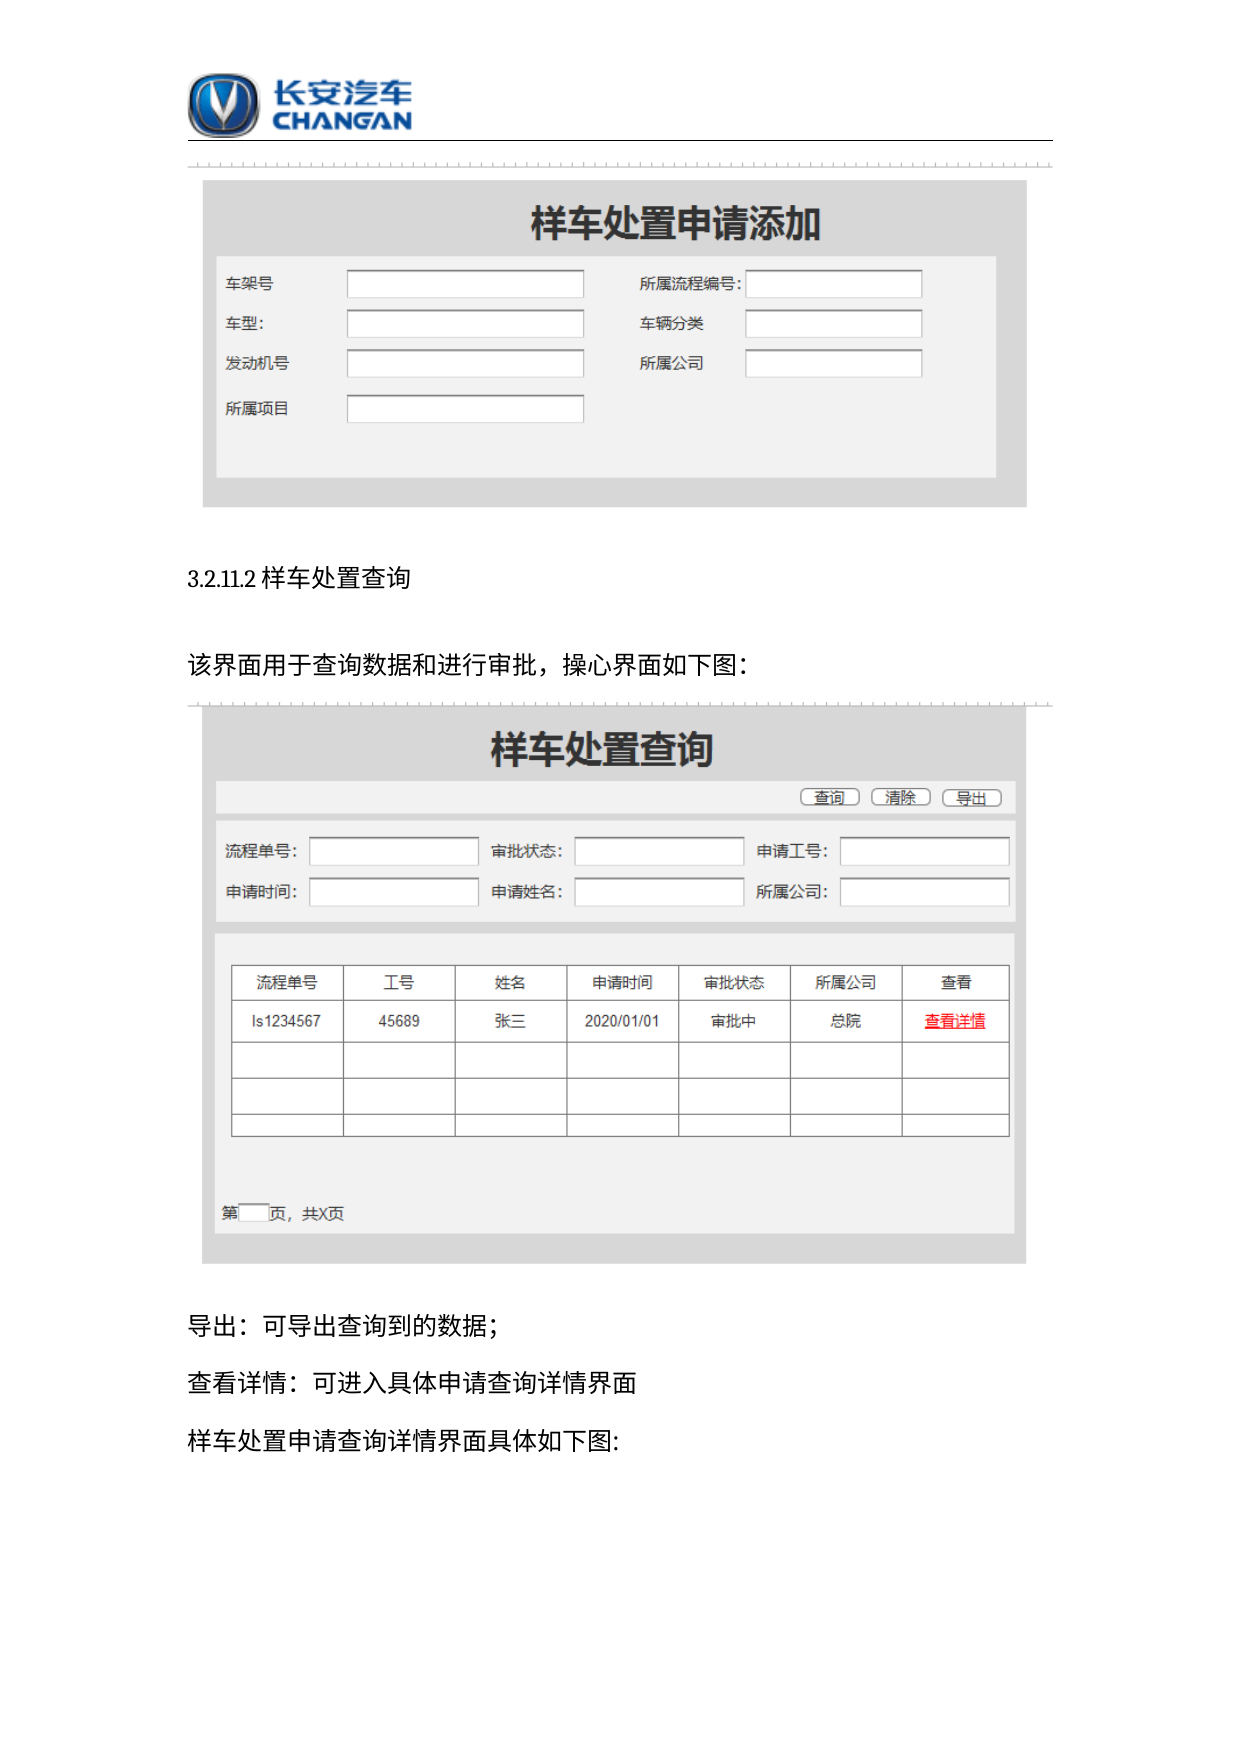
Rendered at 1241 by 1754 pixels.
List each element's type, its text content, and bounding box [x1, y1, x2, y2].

text 查看详情：可进入具体申请查询详情界面 [187, 1364, 1053, 1400]
text 该界面用于查询数据和进行审批，操心界面如下图： [187, 645, 1053, 682]
picture [187, 162, 1053, 530]
subtitle 3.2.11.2 样车处置查询 [187, 559, 1053, 595]
picture [187, 702, 1053, 1286]
text 导出：可导出查询到的数据； [187, 1307, 1053, 1343]
picture [187, 73, 432, 138]
text 样车处置申请查询详情界面具体如下图: [187, 1421, 1053, 1457]
